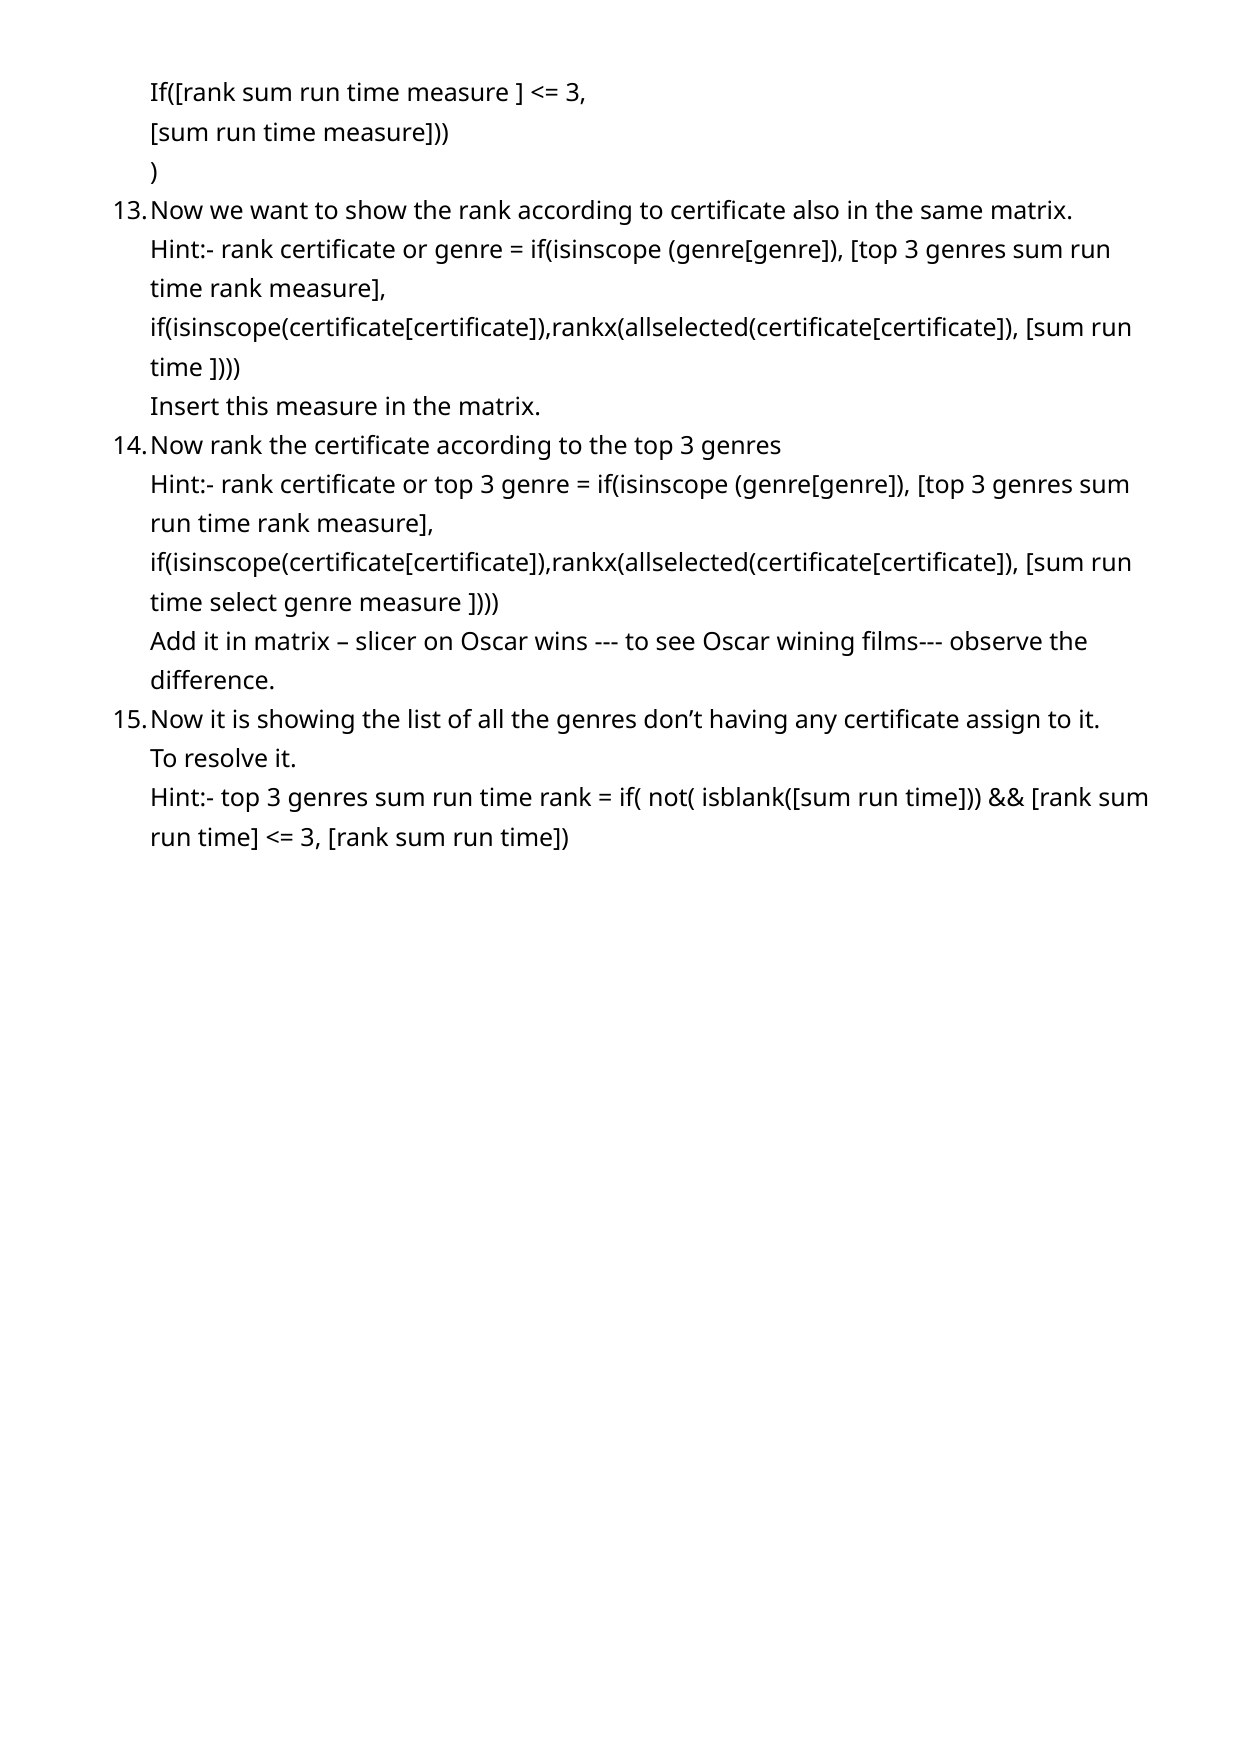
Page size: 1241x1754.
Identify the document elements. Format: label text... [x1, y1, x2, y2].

list [sum run time measure])) [150, 114, 1165, 148]
list Now we want to show the rank according to certificate also in the same matrix. [112, 192, 1165, 227]
list Hint:- top 3 genres sum run time rank = if( not( isblank([sum run time])) && [rank sum run time] <= 3, [rank sum run time]) [150, 780, 1165, 853]
list If([rank sum run time measure ] <= 3, [150, 75, 1165, 109]
list ) [150, 153, 1165, 187]
list Add it in matrix – slicer on Oscar wins --- to see Oscar wining films--- observe the difference. [150, 623, 1165, 697]
list Now it is showing the list of all the genres don’t having any certificate assign to it. [112, 702, 1165, 736]
list Insert this measure in the matrix. [150, 388, 1165, 422]
list Hint:- rank certificate or genre = if(isinscope (genre[genre]), [top 3 genres sum run time rank measure], if(isinscope(certificate[certificate]),rankx(allselected(certificate[certificate]), [sum run time ]))) [150, 232, 1165, 383]
list Hint:- rank certificate or top 3 genre = if(isinscope (genre[genre]), [top 3 genres sum run time rank measure], if(isinscope(certificate[certificate]),rankx(allselected(certificate[certificate]), [sum run time select genre measure ]))) [150, 467, 1165, 618]
list Now rank the certificate according to the top 3 genres [112, 427, 1165, 462]
list To resolve it. [150, 741, 1165, 775]
